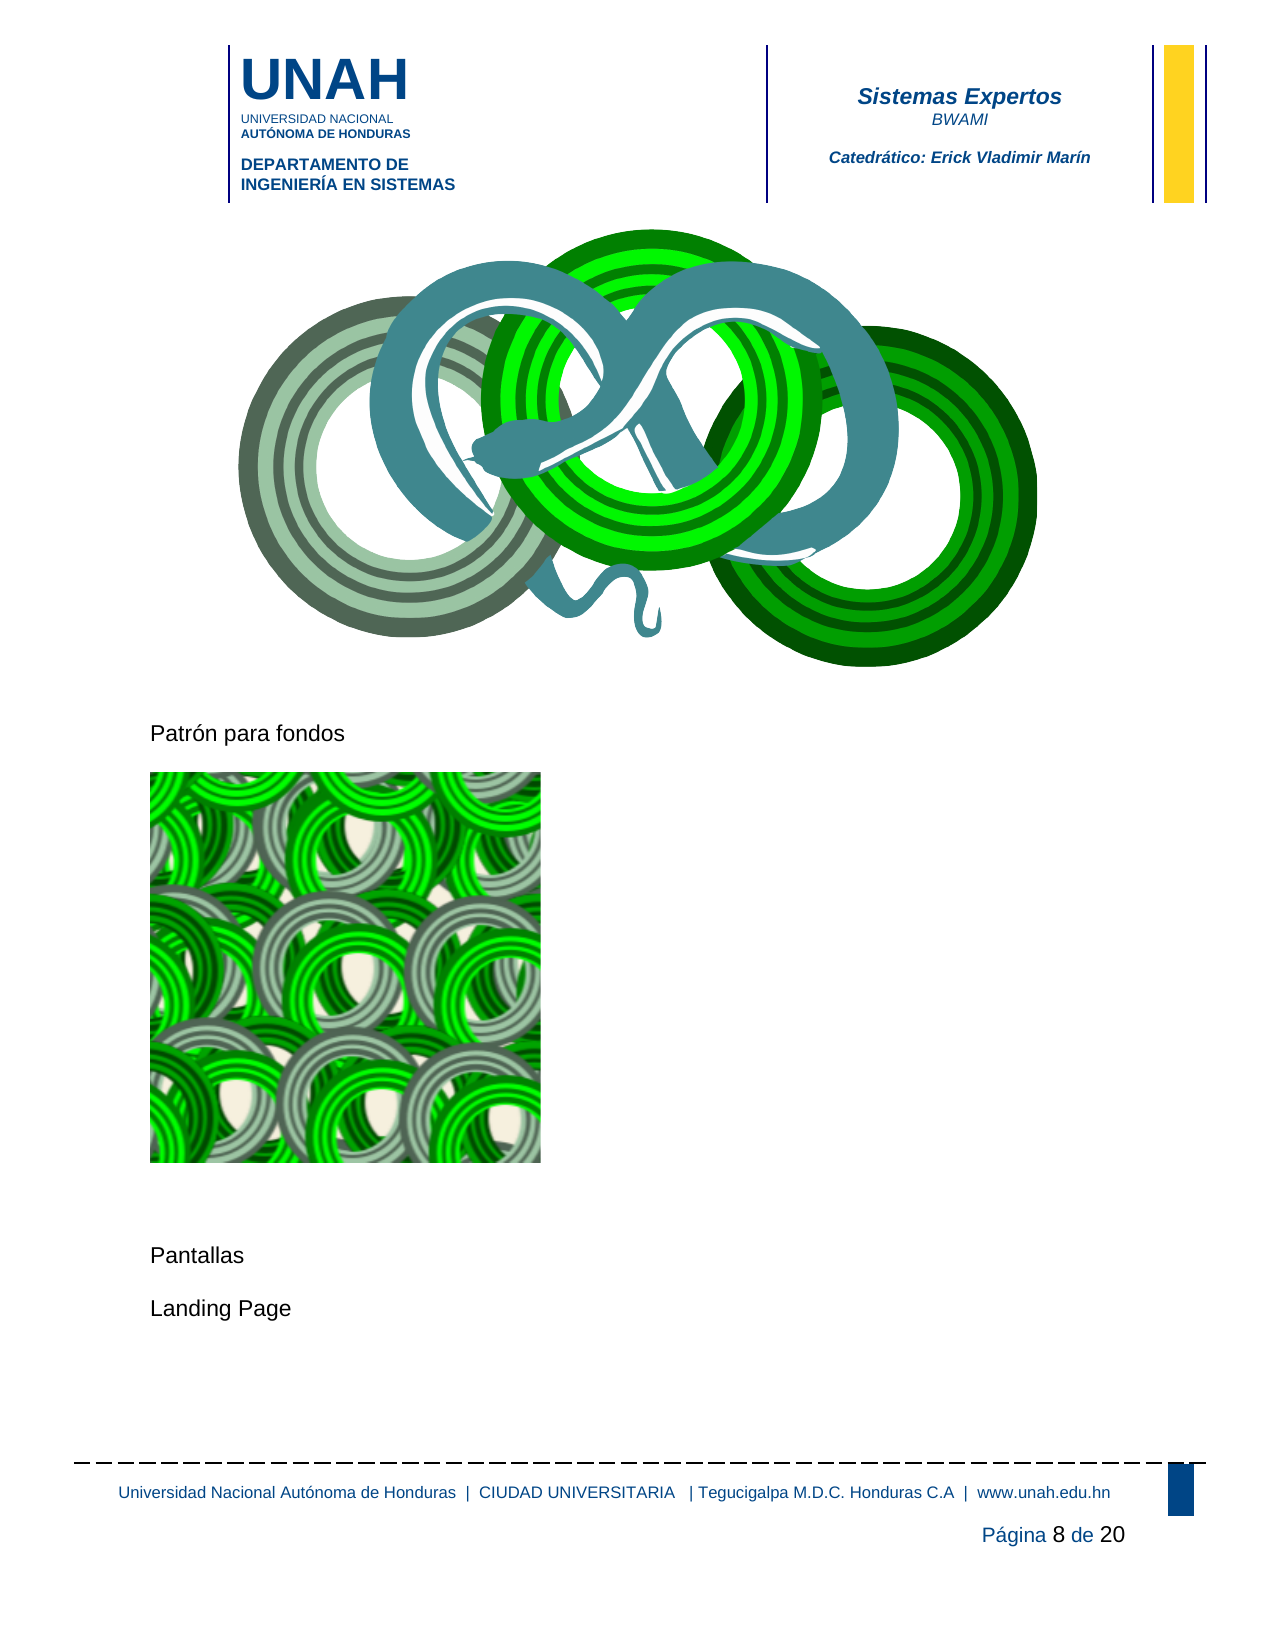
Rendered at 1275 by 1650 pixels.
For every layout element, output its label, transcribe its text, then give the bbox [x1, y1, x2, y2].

text Pantallas [150, 1242, 1125, 1268]
picture [150, 772, 541, 1163]
text Landing Page [150, 1295, 1125, 1321]
picture [238, 229, 1038, 667]
text Patrón para fondos [150, 720, 1125, 746]
